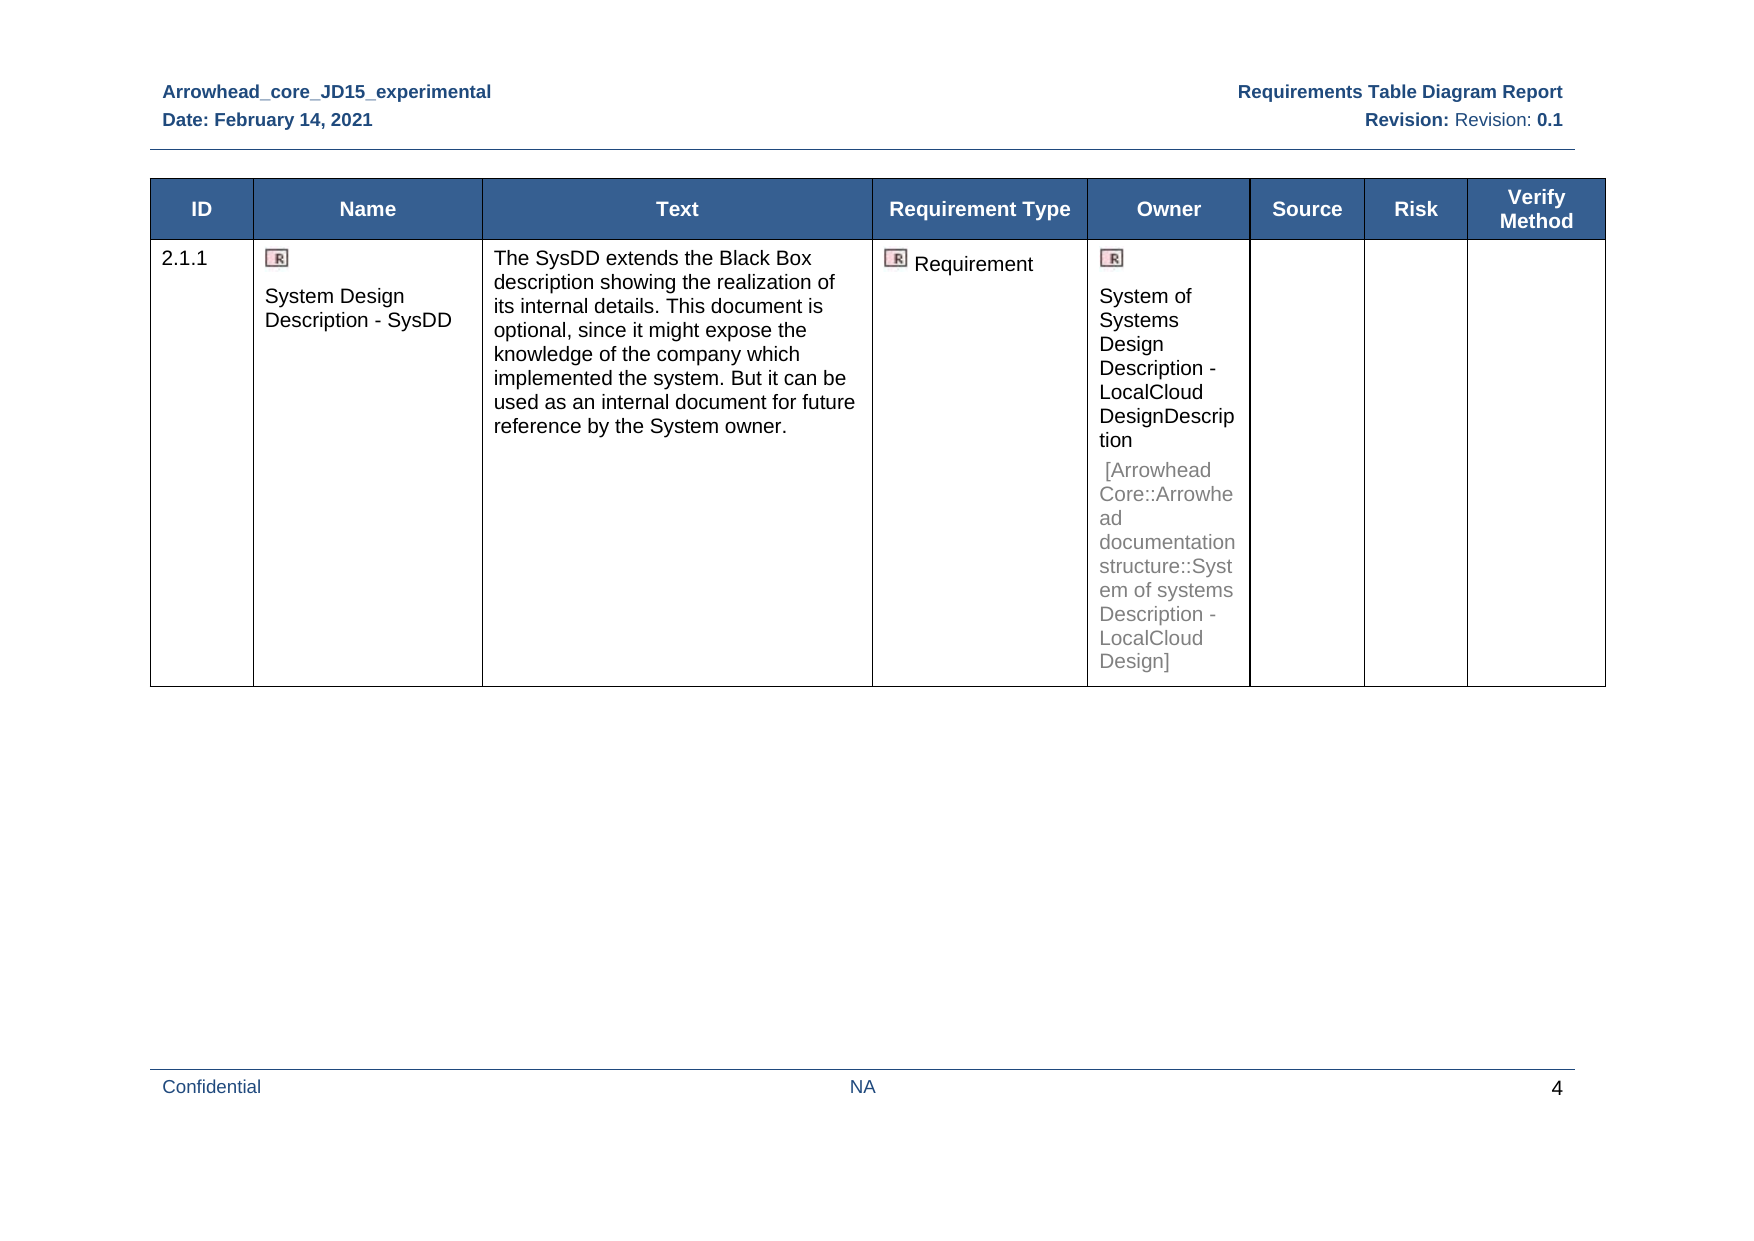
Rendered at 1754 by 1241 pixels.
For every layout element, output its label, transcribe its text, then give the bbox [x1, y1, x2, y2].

picture [1099, 246, 1125, 272]
table_header Risk [1365, 179, 1467, 239]
table_cell [1365, 240, 1467, 686]
table_cell [1251, 240, 1364, 686]
table_cell [1468, 240, 1605, 686]
table_header Verify Method [1468, 179, 1605, 239]
table_header ID [151, 179, 253, 239]
table_header Owner [1088, 179, 1249, 239]
table_header Name [254, 179, 482, 239]
picture [264, 246, 290, 272]
picture [883, 246, 909, 272]
table_cell The SysDD extends the Black Box description showing the realization of its internal details. This document is optional, since it might expose the knowledge of the company which implemented the system. But it can be used as an internal document for future reference by the System owner. [483, 240, 872, 686]
table_header Requirement Type [873, 179, 1087, 239]
table_cell 2.1.1 [151, 240, 253, 686]
table_header Text [483, 179, 872, 239]
table_cell Requirement [873, 240, 1087, 686]
table_cell System of Systems Design Description - LocalCloud DesignDescription [Arrowhead Core::Arrowhead documentation structure::System of systems Description - LocalCloud Design] [1088, 240, 1249, 686]
table_cell System Design Description - SysDD [254, 240, 482, 686]
table_header Source [1251, 179, 1364, 239]
